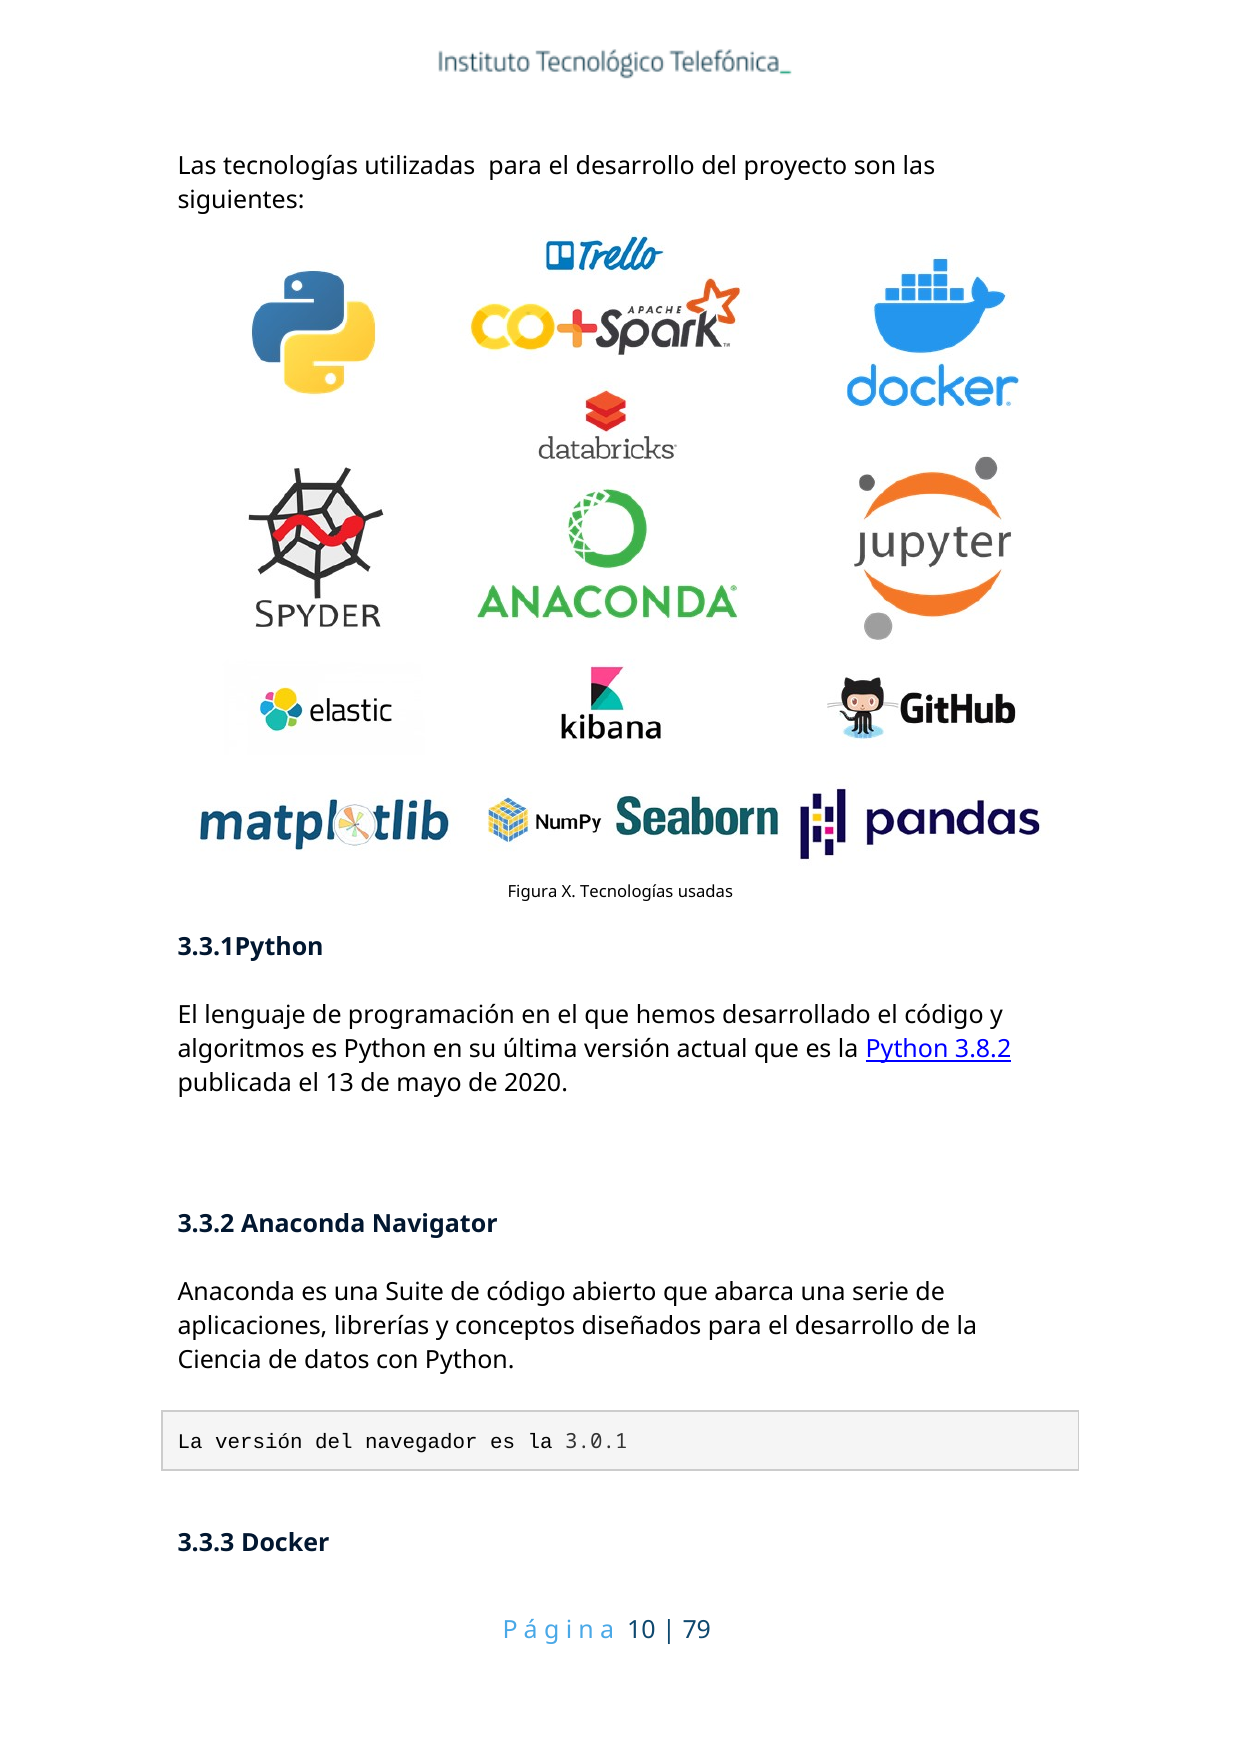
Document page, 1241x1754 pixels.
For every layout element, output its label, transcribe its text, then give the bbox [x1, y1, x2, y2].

picture [177, 215, 1063, 880]
subtitle 3.3.3 Docker [177, 1524, 1063, 1559]
text Figura X. Tecnologías usadas [177, 880, 1063, 902]
picture [433, 29, 807, 83]
subtitle 3.3.1Python [177, 929, 1063, 963]
text Las tecnologías utilizadas para el desarrollo del proyecto son las siguientes: [177, 148, 1063, 215]
text Anaconda es una Suite de código abierto que abarca una serie de aplicaciones, librerías y conceptos diseñados para el desarrollo de la Ciencia de datos con Python. [177, 1274, 1063, 1376]
text El lenguaje de programación en el que hemos desarrollado el código y algoritmos es Python en su última versión actual que es la Python 3.8.2 publicada el 13 de mayo de 2020. [177, 997, 1063, 1099]
text La versión del navegador es la 3.0.1 [163, 1412, 1078, 1469]
subtitle 3.3.2 Anaconda Navigator [177, 1206, 1063, 1239]
